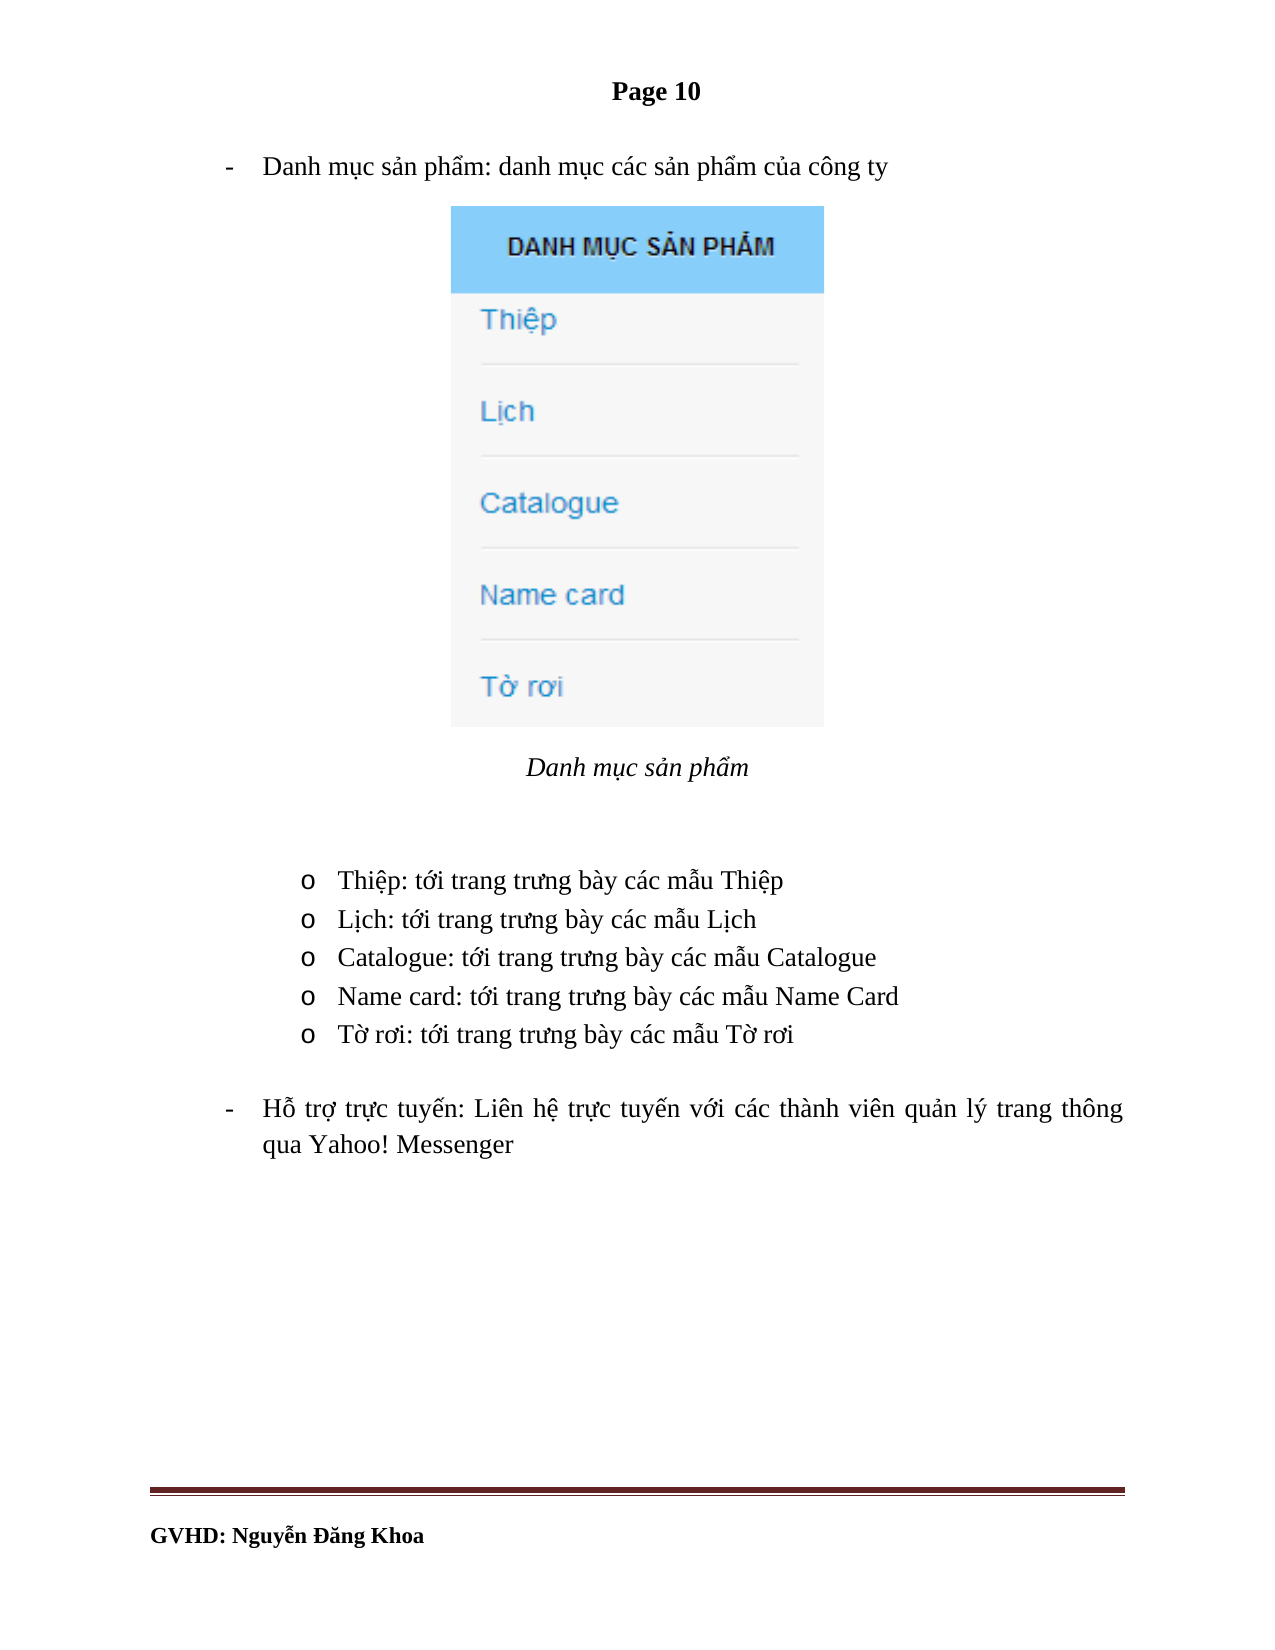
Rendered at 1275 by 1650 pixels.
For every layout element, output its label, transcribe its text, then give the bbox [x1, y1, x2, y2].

list Lịch: tới trang trưng bày các mẫu Lịch [300, 903, 1125, 936]
list Catalogue: tới trang trưng bày các mẫu Catalogue [300, 941, 1125, 975]
text Danh mục sản phẩm [150, 751, 1125, 782]
list Name card: tới trang trưng bày các mẫu Name Card [300, 980, 1125, 1013]
list Tờ rơi: tới trang trưng bày các mẫu Tờ rơi [300, 1018, 1125, 1052]
list Thiệp: tới trang trưng bày các mẫu Thiệp [300, 864, 1125, 898]
list Danh mục sản phẩm: danh mục các sản phẩm của công ty [225, 150, 1125, 181]
picture [450, 206, 825, 727]
list Hỗ trợ trực tuyến: Liên hệ trực tuyến với các thành viên quản lý trang thông qua Yahoo! Messenger [225, 1092, 1125, 1159]
